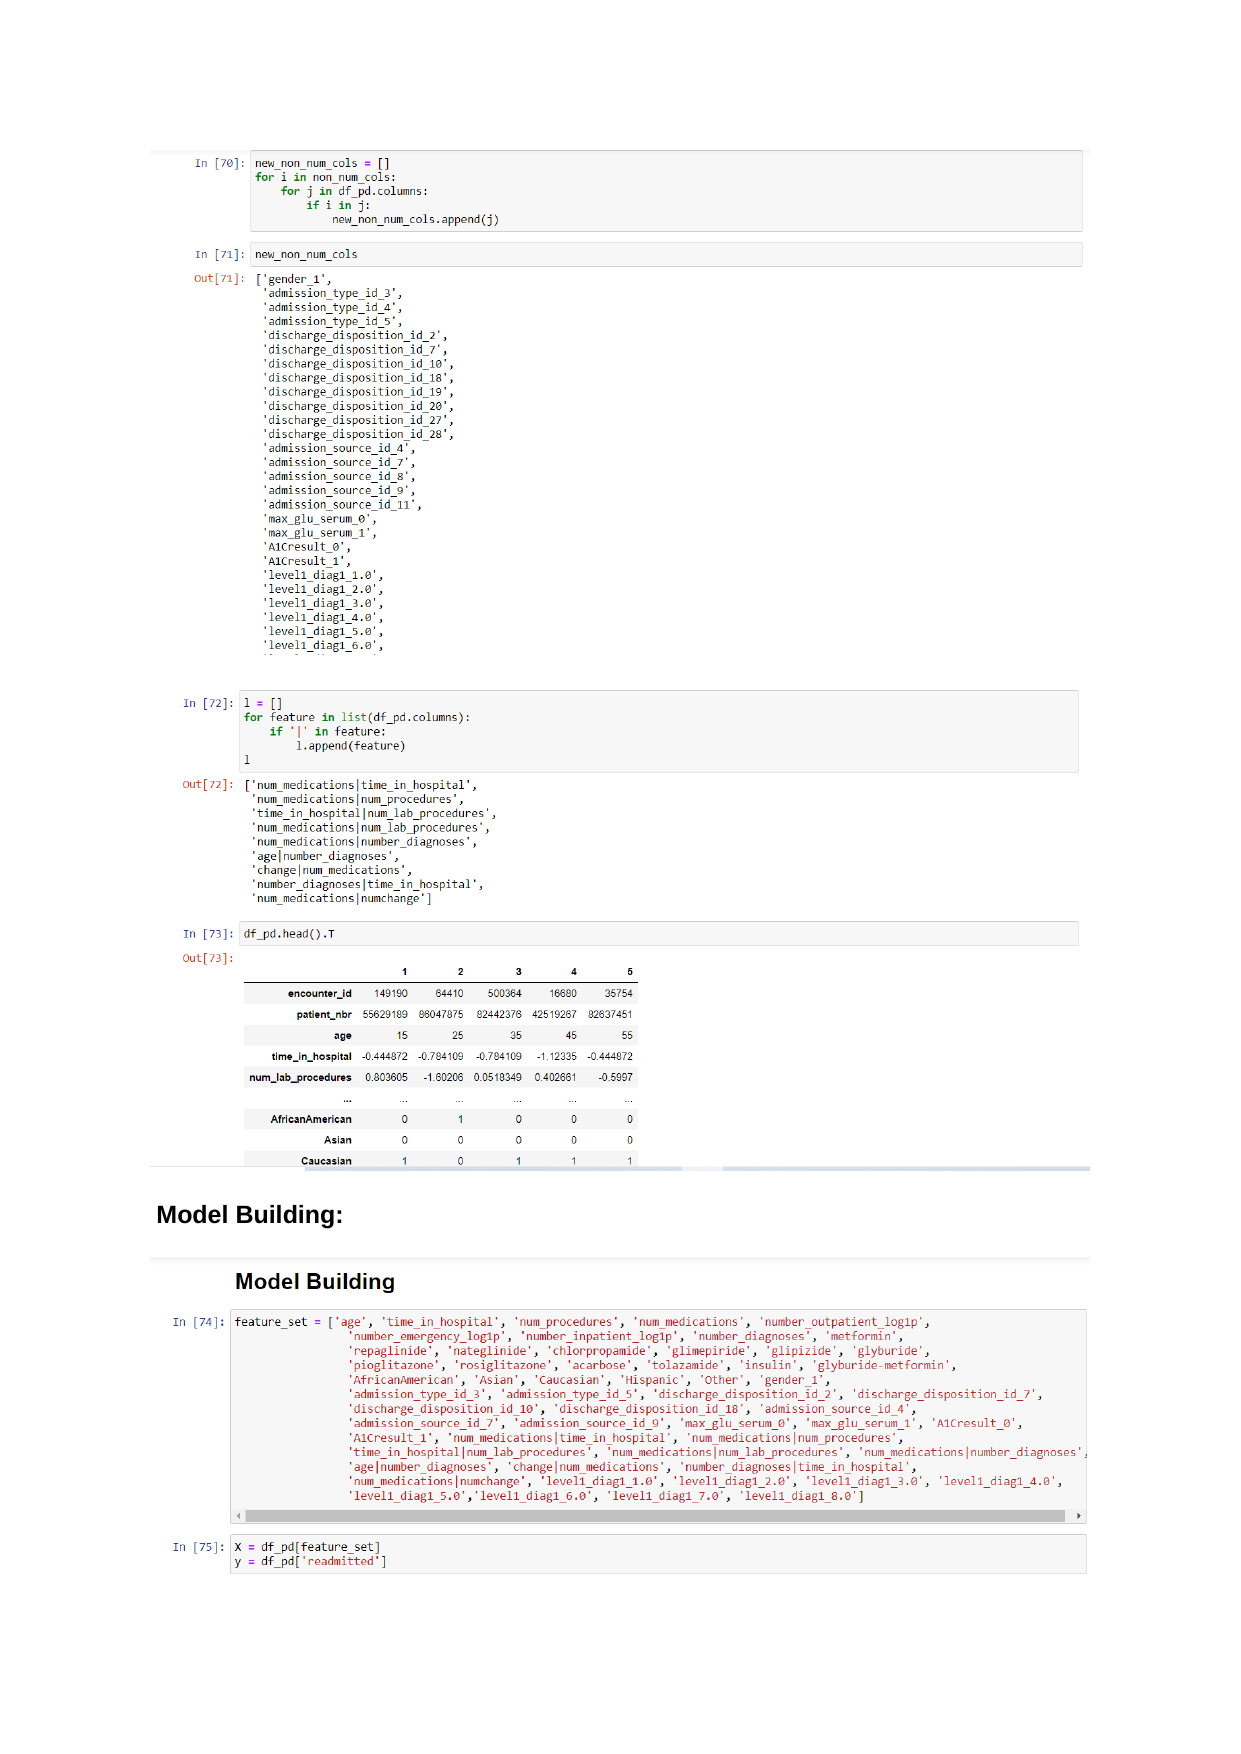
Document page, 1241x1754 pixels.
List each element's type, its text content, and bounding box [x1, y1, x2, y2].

picture [150, 150, 1091, 655]
text Model Building: [150, 1200, 1090, 1228]
picture [150, 683, 1091, 1171]
picture [150, 1257, 1091, 1576]
